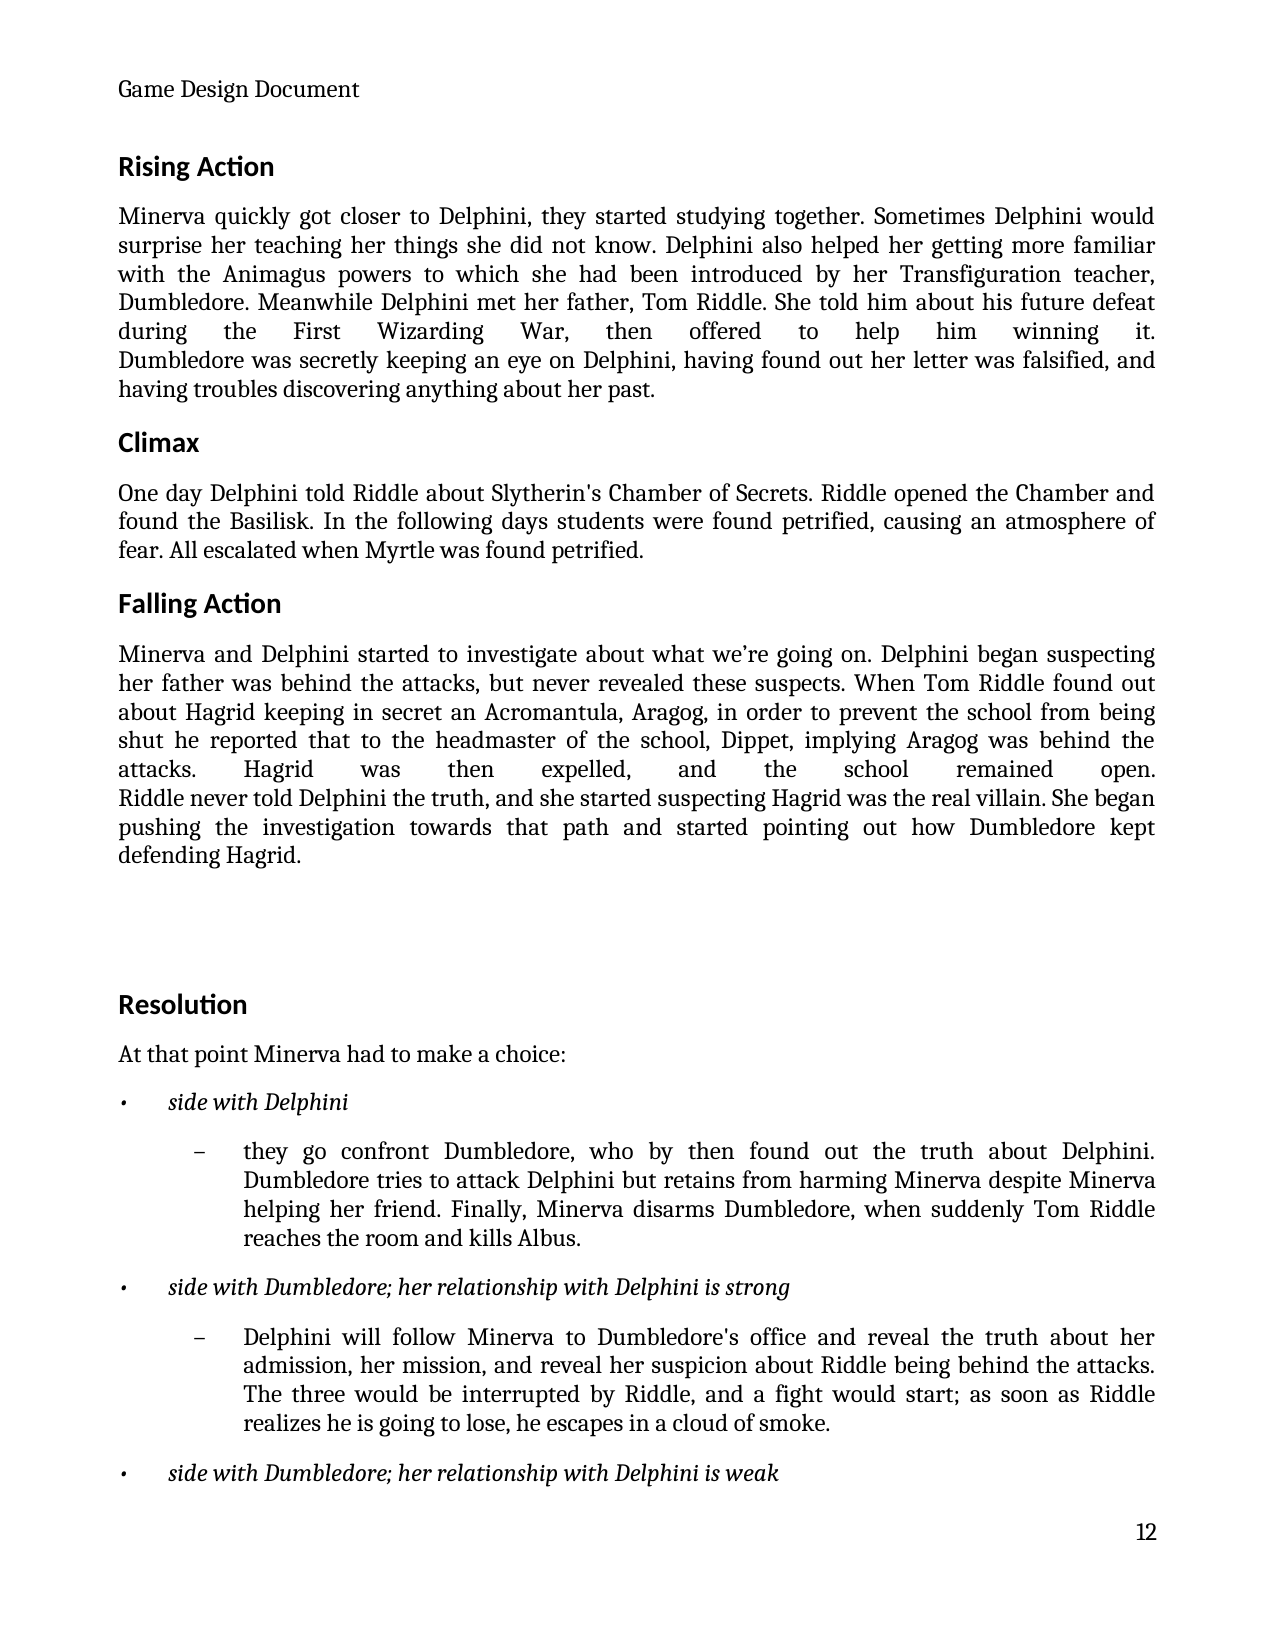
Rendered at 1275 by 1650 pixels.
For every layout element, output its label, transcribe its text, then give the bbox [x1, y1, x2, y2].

subtitle Climax [118, 424, 1157, 460]
text Minerva quickly got closer to Delphini, they started studying together. Sometimes Delphini would surprise her teaching her things she did not know. Delphini also helped her getting more familiar with the Animagus powers to which she had been introduced by her Transfiguration teacher, Dumbledore. Meanwhile Delphini met her father, Tom Riddle. She told him about his future defeat during the First Wizarding War, then offered to help him winning it. Dumbledore was secretly keeping an eye on Delphini, having found out her letter was falsified, and having troubles discovering anything about her past. [118, 202, 1157, 403]
list side with Delphini [118, 1088, 1157, 1116]
list side with Dumbledore; her relationship with Delphini is strong [118, 1273, 1157, 1302]
list side with Dumbledore; her relationship with Delphini is weak [118, 1458, 1157, 1487]
subtitle Rising Action [118, 148, 1157, 183]
subtitle Falling Action [118, 586, 1157, 621]
list Delphini will follow Minerva to Dumbledore's office and reveal the truth about her admission, her mission, and reveal her suspicion about Riddle being behind the attacks. The three would be interrupted by Riddle, and a fight would start; as soon as Riddle realizes he is going to lose, he escapes in a cloud of smoke. [193, 1323, 1157, 1438]
subtitle Resolution [118, 986, 1157, 1021]
text At that point Minerva had to make a choice: [118, 1040, 1157, 1069]
text Minerva and Delphini started to investigate about what we’re going on. Delphini began suspecting her father was behind the attacks, but never revealed these suspects. When Tom Riddle found out about Hagrid keeping in secret an Acromantula, Aragog, in order to prevent the school from being shut he reported that to the headmaster of the school, Dippet, implying Aragog was behind the attacks. Hagrid was then expelled, and the school remained open. Riddle never told Delphini the truth, and she started suspecting Hagrid was the real villain. She began pushing the investigation towards that path and started pointing out how Dumbledore kept defending Hagrid. [118, 640, 1157, 870]
list they go confront Dumbledore, who by then found out the truth about Delphini. Dumbledore tries to attack Delphini but retains from harming Minerva despite Minerva helping her friend. Finally, Minerva disarms Dumbledore, when suddenly Tom Riddle reaches the room and kills Albus. [193, 1137, 1157, 1252]
text One day Delphini told Riddle about Slytherin's Chamber of Secrets. Riddle opened the Chamber and found the Basilisk. In the following days students were found petrified, causing an atmosphere of fear. All escalated when Myrtle was found petrified. [118, 478, 1157, 565]
